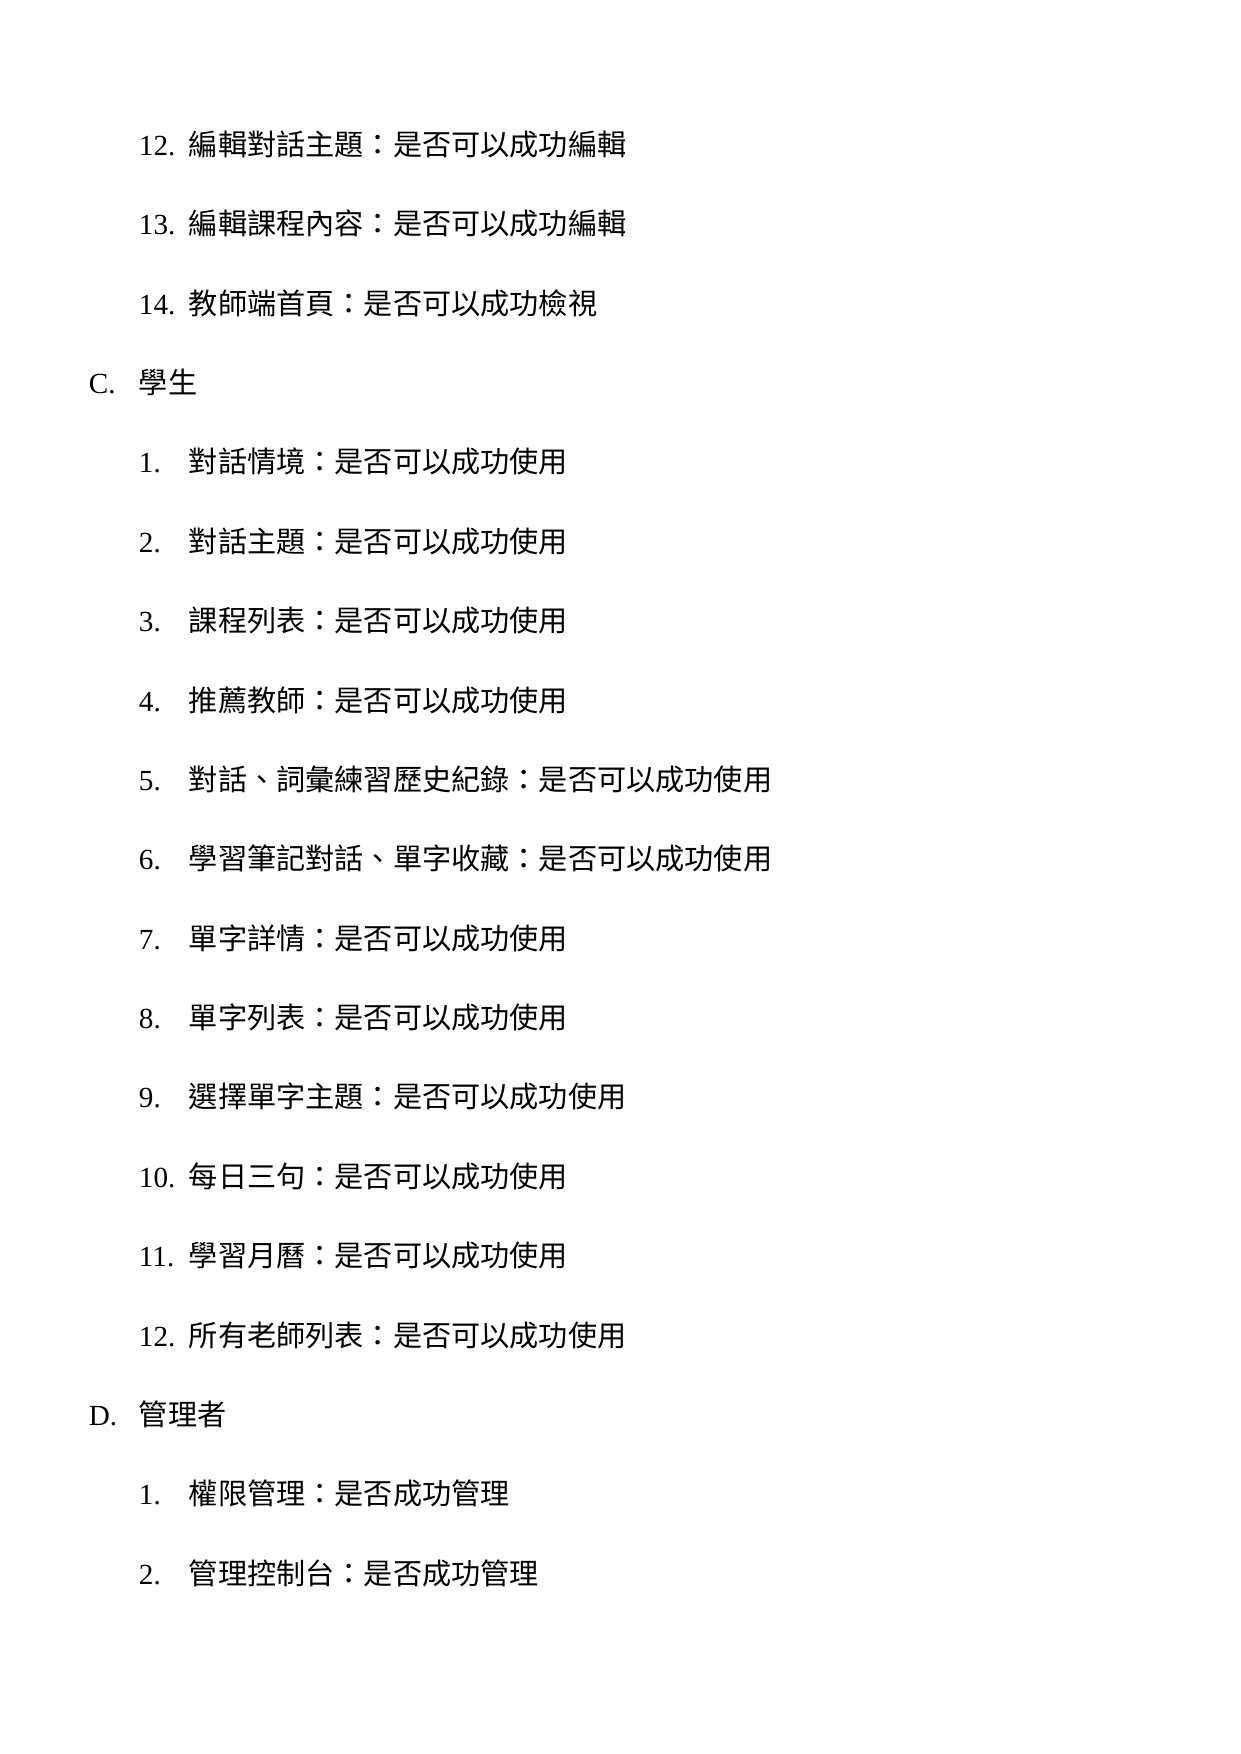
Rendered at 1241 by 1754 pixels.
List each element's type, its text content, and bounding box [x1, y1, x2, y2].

list 管理控制台：是否成功管理 [139, 1532, 1152, 1611]
list 學習筆記對話、單字收藏：是否可以成功使用 [139, 817, 1152, 897]
list 推薦教師：是否可以成功使用 [139, 659, 1152, 738]
list 選擇單字主題：是否可以成功使用 [139, 1056, 1152, 1135]
list 單字列表：是否可以成功使用 [139, 976, 1152, 1056]
list 對話情境：是否可以成功使用 [139, 421, 1152, 500]
list 教師端首頁：是否可以成功檢視 [139, 262, 1152, 341]
list 課程列表：是否可以成功使用 [139, 579, 1152, 659]
list 管理者 [89, 1373, 1152, 1452]
list 學生 [89, 341, 1152, 421]
list 所有老師列表：是否可以成功使用 [139, 1294, 1152, 1373]
list 對話主題：是否可以成功使用 [139, 500, 1152, 579]
list 單字詳情：是否可以成功使用 [139, 897, 1152, 976]
list 編輯課程內容：是否可以成功編輯 [139, 182, 1152, 262]
list 每日三句：是否可以成功使用 [139, 1135, 1152, 1214]
list 權限管理：是否成功管理 [139, 1452, 1152, 1532]
list 對話、詞彙練習歷史紀錄：是否可以成功使用 [139, 738, 1152, 817]
list 學習月曆：是否可以成功使用 [139, 1214, 1152, 1294]
list 編輯對話主題：是否可以成功編輯 [139, 103, 1152, 182]
